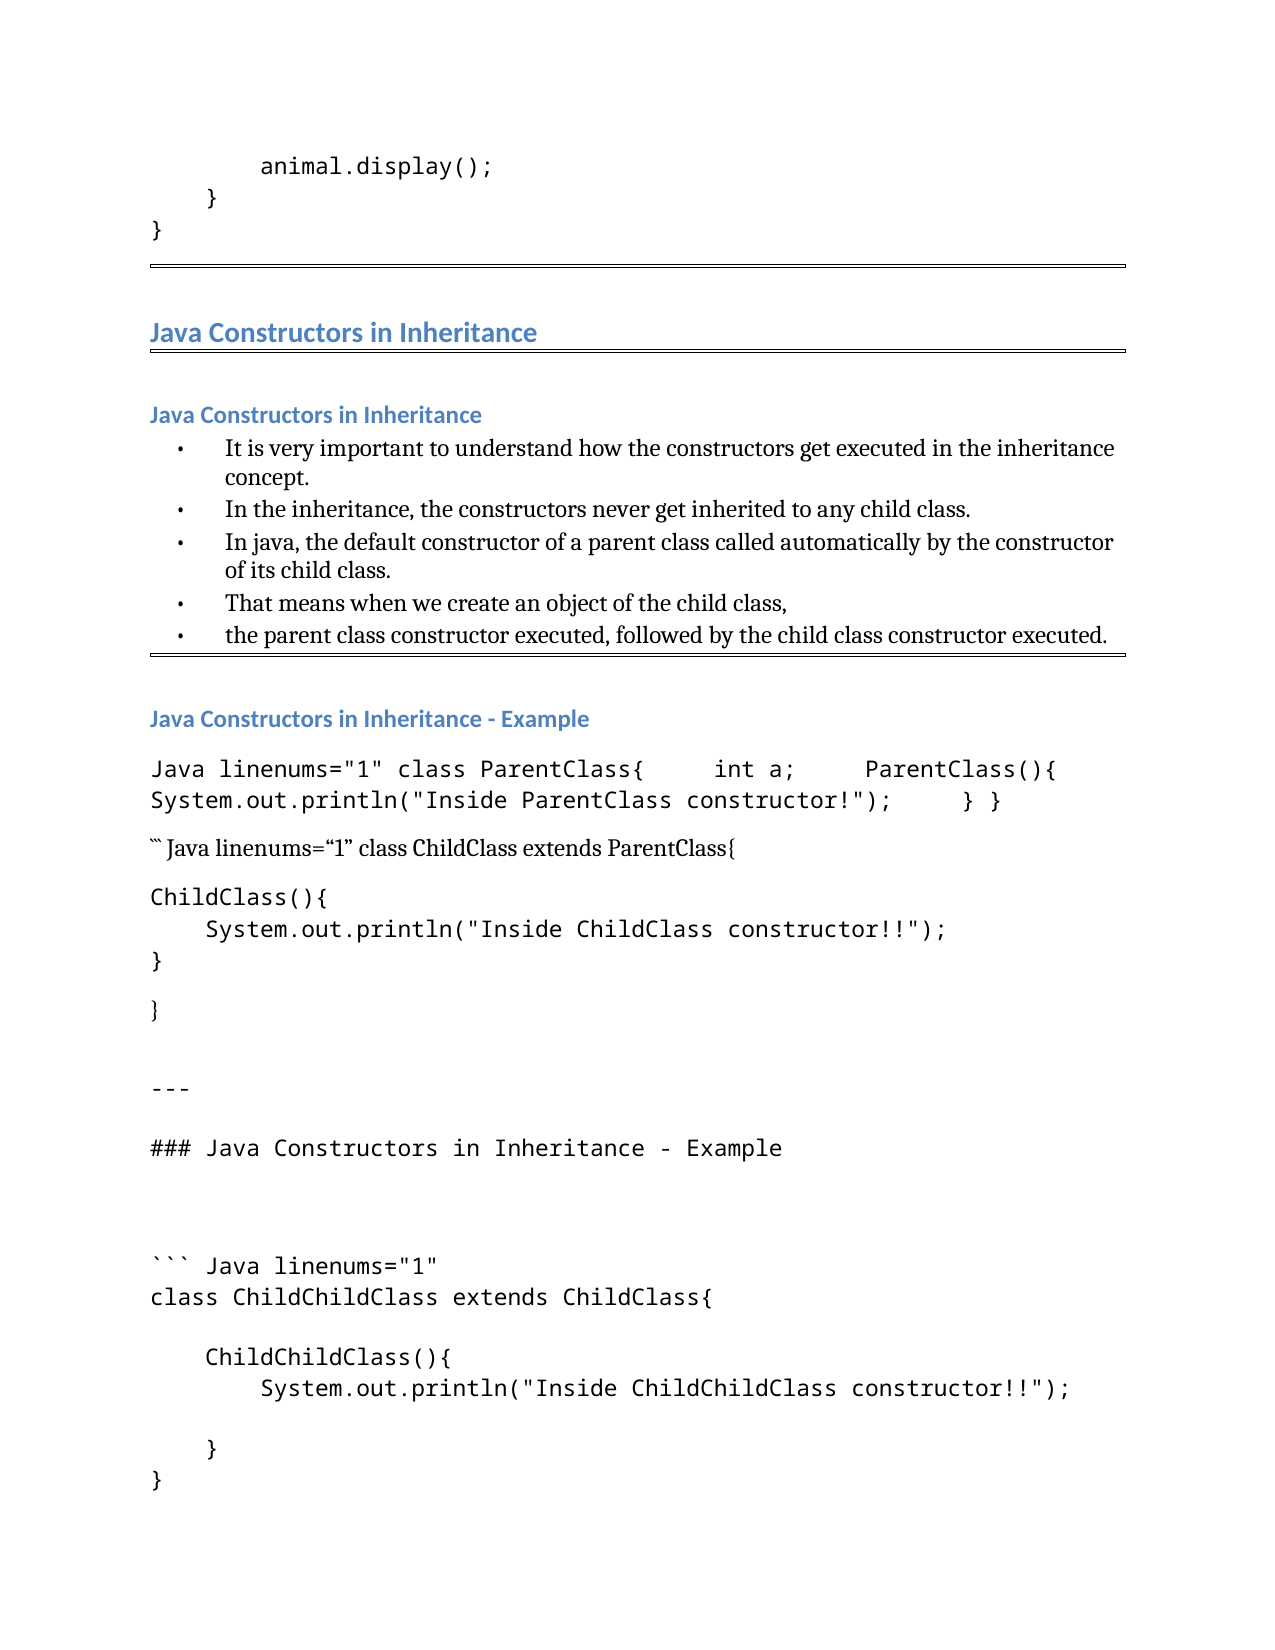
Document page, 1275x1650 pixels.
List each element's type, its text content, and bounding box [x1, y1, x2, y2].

list the parent class constructor executed, followed by the child class constructor executed. [175, 621, 1125, 650]
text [150, 150, 1125, 244]
list In the inheritance, the constructors never get inherited to any child class. [175, 495, 1125, 524]
text ``` Java linenums=“1” class ChildClass extends ParentClass{ [150, 834, 1125, 862]
list In java, the default constructor of a parent class called automatically by the constructor of its child class. [175, 527, 1125, 585]
text --- ### Java Constructors in Inheritance - Example ``` Java linenums="1" class ChildChildClass extends ChildClass{ ChildChildClass(){ System.out.println("Inside ChildChildClass constructor!!"); } } [150, 1043, 1125, 1494]
text Java linenums="1" class ParentClass{ int a; ParentClass(){ System.out.println("Inside ParentClass constructor!"); } } [150, 752, 1125, 815]
subtitle Java Constructors in Inheritance [150, 314, 1125, 349]
subtitle Java Constructors in Inheritance [150, 399, 1125, 430]
subtitle Java Constructors in Inheritance - Example [150, 703, 1125, 734]
list That means when we create an object of the child class, [175, 589, 1125, 617]
list It is very important to understand how the constructors get executed in the inheritance concept. [175, 434, 1125, 491]
text ChildClass(){ System.out.println("Inside ChildClass constructor!!"); } [150, 881, 1125, 975]
text } [150, 996, 1125, 1024]
